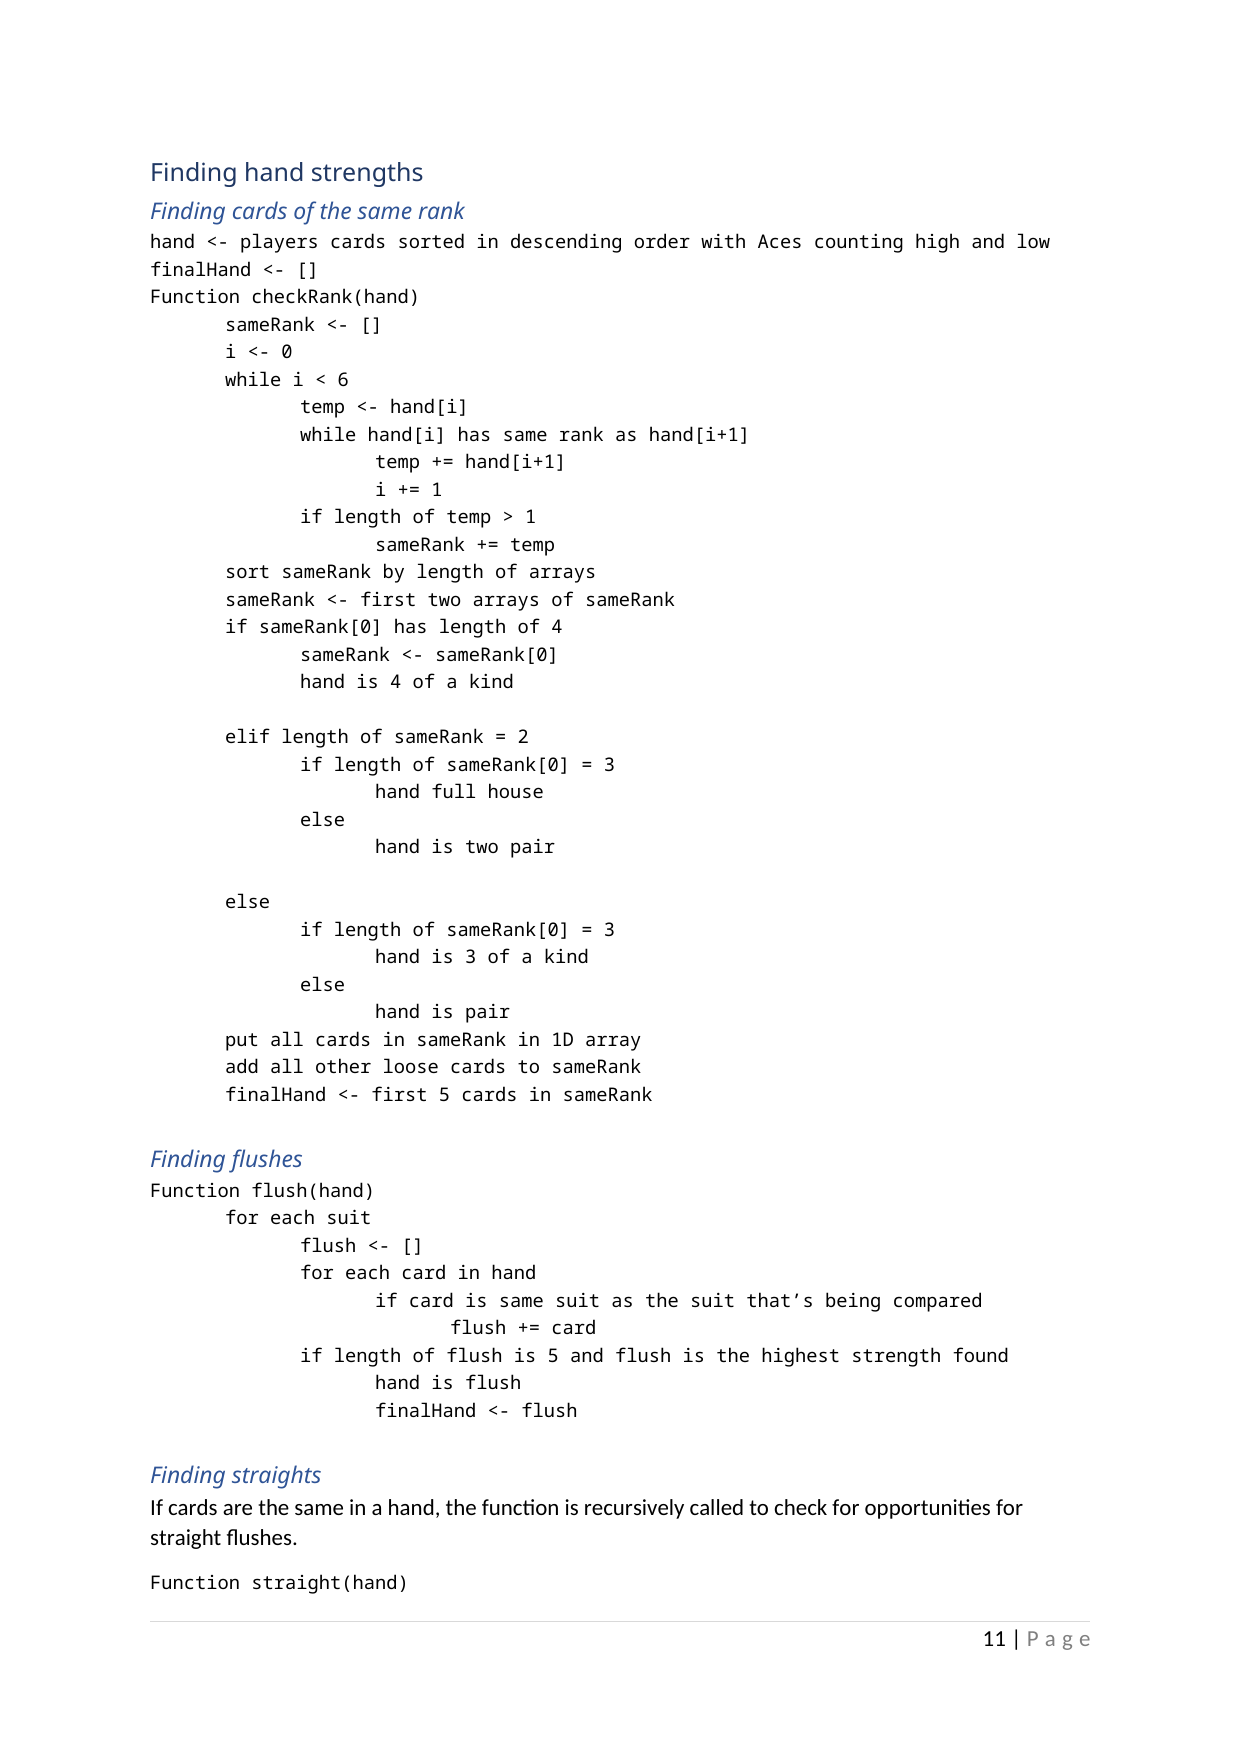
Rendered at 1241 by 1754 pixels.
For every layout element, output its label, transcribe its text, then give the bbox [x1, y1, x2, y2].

text if sameRank[0] has length of 4 [150, 614, 1090, 639]
subtitle Finding straights [150, 1459, 1090, 1490]
text if card is same suit as the suit that’s being compared [150, 1287, 1090, 1312]
text sameRank <- first two arrays of sameRank [150, 586, 1090, 612]
text if length of sameRank[0] = 3 [150, 751, 1090, 777]
text sameRank <- [] [150, 311, 1090, 337]
text elif length of sameRank = 2 [150, 724, 1090, 749]
text if length of flush is 5 and flush is the highest strength found [150, 1342, 1090, 1367]
text add all other loose cards to sameRank [150, 1054, 1090, 1079]
text sort sameRank by length of arrays [150, 559, 1090, 584]
text temp <- hand[i] [150, 394, 1090, 419]
text hand <- players cards sorted in descending order with Aces counting high and low [150, 229, 1090, 254]
subtitle Finding cards of the same rank [150, 195, 1090, 226]
text i <- 0 [150, 339, 1090, 364]
text finalHand <- [] [150, 256, 1090, 282]
text i += 1 [150, 476, 1090, 502]
text Function straight(hand) [150, 1570, 1090, 1595]
text else [150, 806, 1090, 832]
text while i < 6 [150, 366, 1090, 392]
text else [150, 971, 1090, 997]
text flush <- [] [150, 1232, 1090, 1257]
text sameRank += temp [150, 531, 1090, 557]
subtitle Finding hand strengths [150, 154, 1090, 188]
text hand is pair [150, 999, 1090, 1024]
text if length of temp > 1 [150, 504, 1090, 529]
text hand is two pair [150, 834, 1090, 859]
text for each card in hand [150, 1259, 1090, 1285]
text if length of sameRank[0] = 3 [150, 916, 1090, 942]
text hand is 3 of a kind [150, 944, 1090, 969]
text temp += hand[i+1] [150, 449, 1090, 474]
text If cards are the same in a hand, the function is recursively called to check for opportunities for straight flushes. [150, 1493, 1090, 1551]
text flush += card [150, 1314, 1090, 1340]
text else [150, 889, 1090, 914]
text while hand[i] has same rank as hand[i+1] [150, 421, 1090, 447]
text hand is flush [150, 1369, 1090, 1395]
text hand full house [150, 779, 1090, 804]
text finalHand <- first 5 cards in sameRank [150, 1081, 1090, 1107]
subtitle Finding flushes [150, 1143, 1090, 1174]
text sameRank <- sameRank[0] [150, 641, 1090, 667]
text hand is 4 of a kind [150, 669, 1090, 694]
text Function flush(hand) [150, 1177, 1090, 1202]
text finalHand <- flush [150, 1397, 1090, 1422]
text Function checkRank(hand) [150, 284, 1090, 309]
text put all cards in sameRank in 1D array [150, 1026, 1090, 1052]
text for each suit [150, 1204, 1090, 1230]
